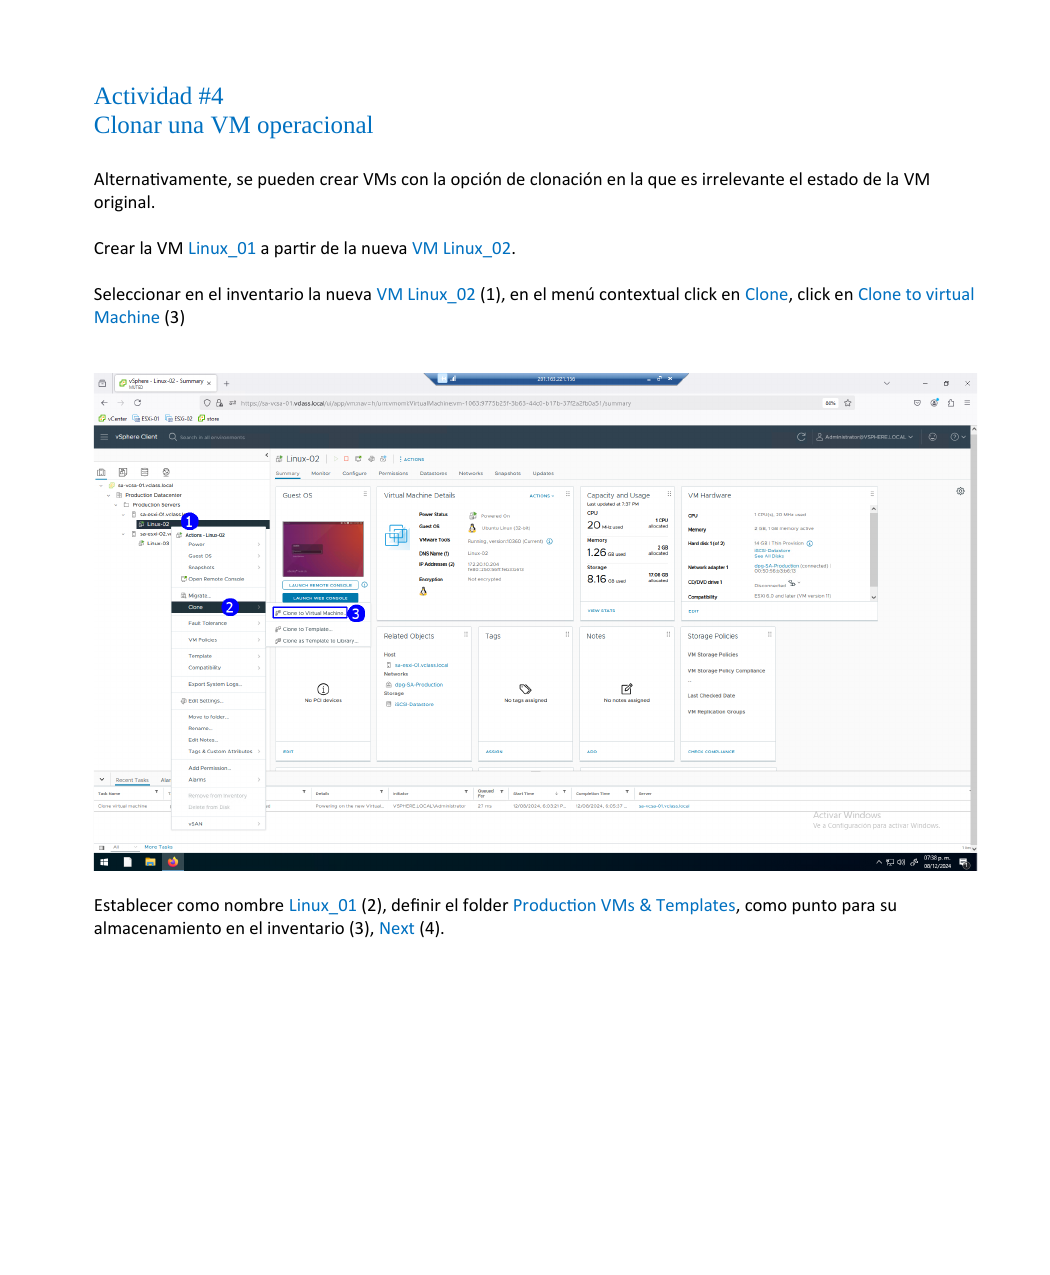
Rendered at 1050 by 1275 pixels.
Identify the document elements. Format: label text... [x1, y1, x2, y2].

text Actividad #4 [94, 81, 977, 110]
text Alternativamente, se pueden crear VMs con la opción de clonación en la que es irrelevante el estado de la VM original. [94, 167, 977, 213]
text Clonar una VM operacional [94, 110, 977, 139]
picture [93, 373, 978, 871]
text Establecer como nombre Linux_01 (2), definir el folder Production VMs & Templates, como punto para su almacenamiento en el inventario (3), Next (4). [94, 893, 977, 939]
text Crear la VM Linux_01 a partir de la nueva VM Linux_02. [94, 236, 977, 259]
text Seleccionar en el inventario la nueva VM Linux_02 (1), en el menú contextual click en Clone, click en Clone to virtual Machine (3) [94, 282, 977, 328]
